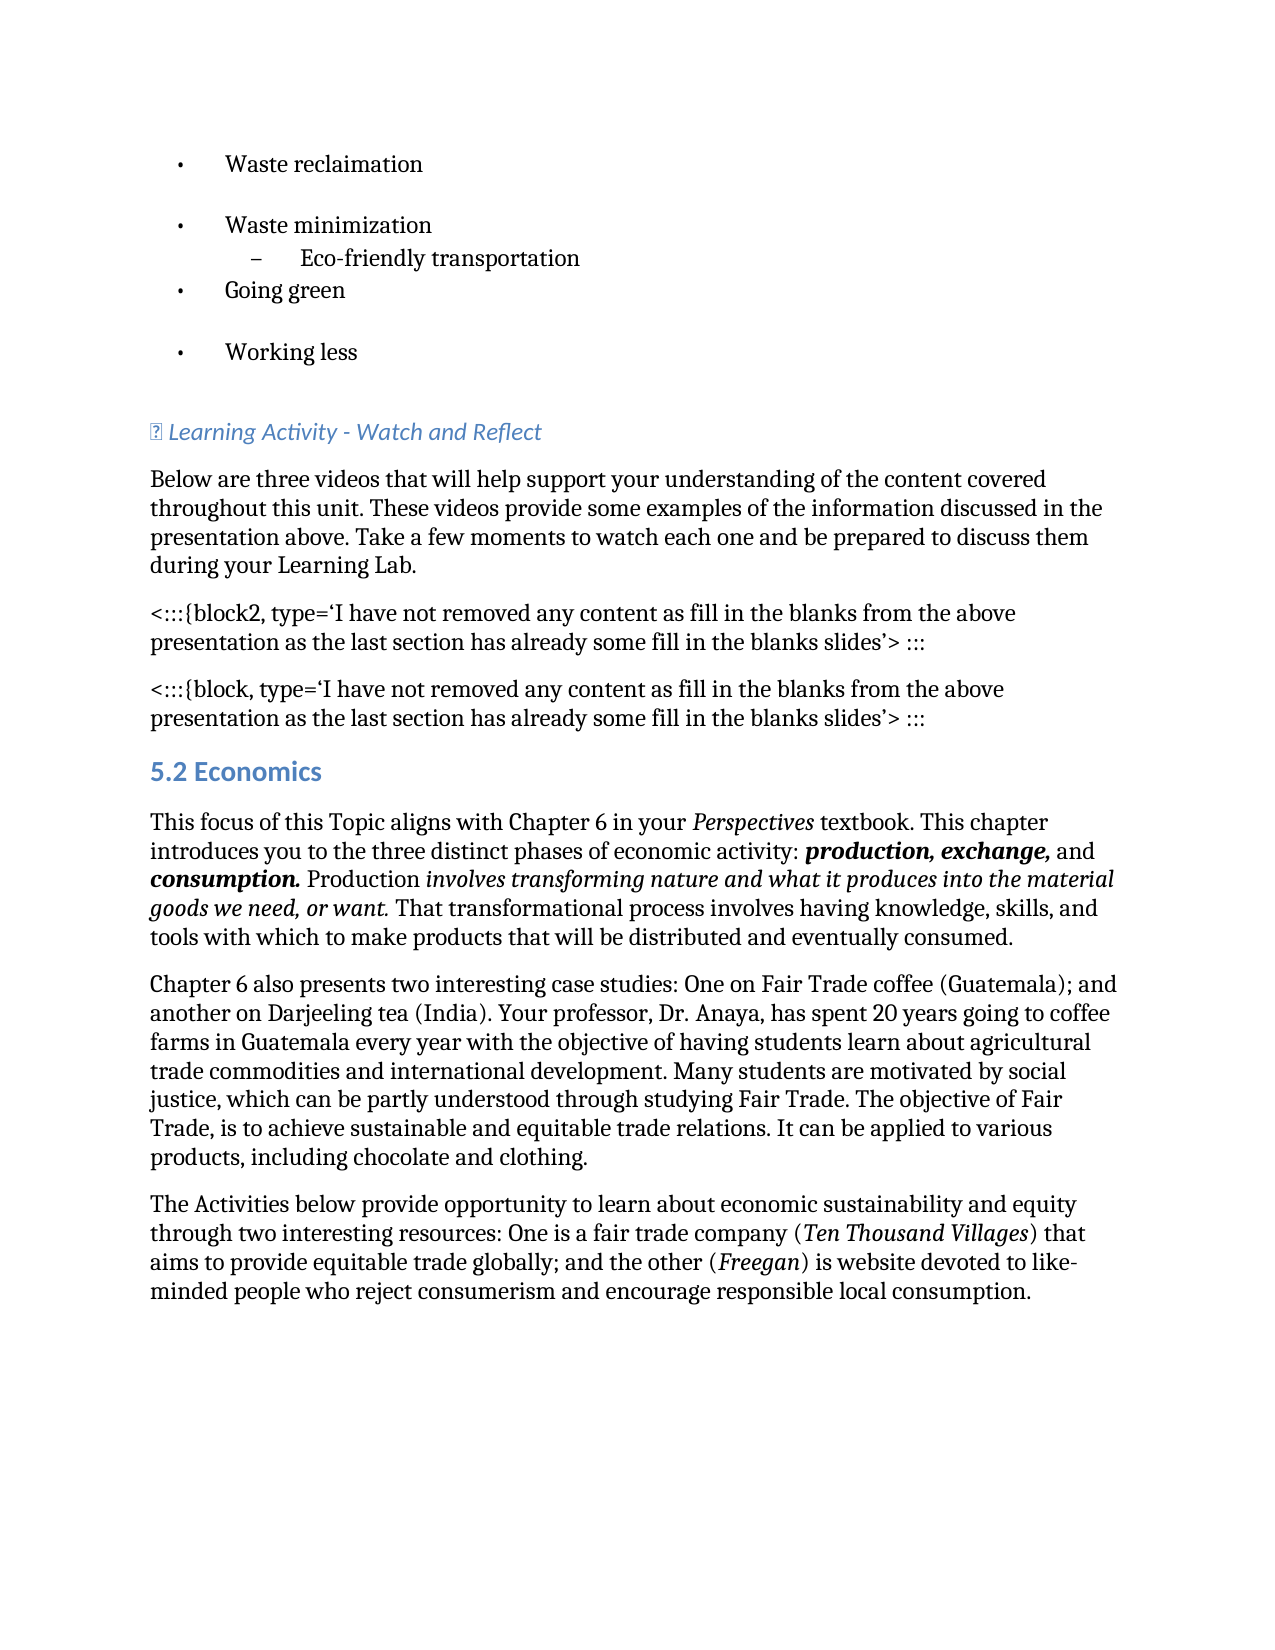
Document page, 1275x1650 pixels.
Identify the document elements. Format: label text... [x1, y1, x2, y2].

text <:::{block2, type=‘I have not removed any content as fill in the blanks from the above presentation as the last section has already some fill in the blanks slides’> ::: [150, 599, 1125, 656]
list Going green [175, 276, 1125, 334]
list Waste reclaimation [175, 150, 1125, 207]
text Below are three videos that will help support your understanding of the content covered throughout this unit. These videos provide some examples of the information discussed in the presentation above. Take a few moments to watch each one and be prepared to discuss them during your Learning Lab. [150, 465, 1125, 580]
subtitle 5.2 Economics [150, 753, 1125, 789]
list Eco-friendly transportation [250, 244, 1125, 272]
text The Activities below provide opportunity to learn about economic sustainability and equity through two interesting resources: One is a fair trade company (Ten Thousand Villages) that aims to provide equitable trade globally; and the other (Freegan) is website devoted to like-minded people who reject consumerism and encourage responsible local consumption. [150, 1190, 1125, 1305]
text <:::{block, type=‘I have not removed any content as fill in the blanks from the above presentation as the last section has already some fill in the blanks slides’> ::: [150, 675, 1125, 733]
list Waste minimization [175, 211, 1125, 240]
list Working less [175, 337, 1125, 395]
text This focus of this Topic aligns with Chapter 6 in your Perspectives textbook. This chapter introduces you to the three distinct phases of economic activity: production, exchange, and consumption. Production involves transforming nature and what it produces into the material goods we need, or want. That transformational process involves having knowledge, skills, and tools with which to make products that will be distributed and eventually consumed. [150, 808, 1125, 952]
subtitle 🎥 Learning Activity - Watch and Reflect [150, 416, 1125, 446]
text Chapter 6 also presents two interesting case studies: One on Fair Trade coffee (Guatemala); and another on Darjeeling tea (India). Your professor, Dr. Anaya, has spent 20 years going to coffee farms in Guatemala every year with the objective of having students learn about agricultural trade commodities and international development. Many students are motivated by social justice, which can be partly understood through studying Fair Trade. The objective of Fair Trade, is to achieve sustainable and equitable trade relations. It can be applied to various products, including chocolate and clothing. [150, 970, 1125, 1172]
